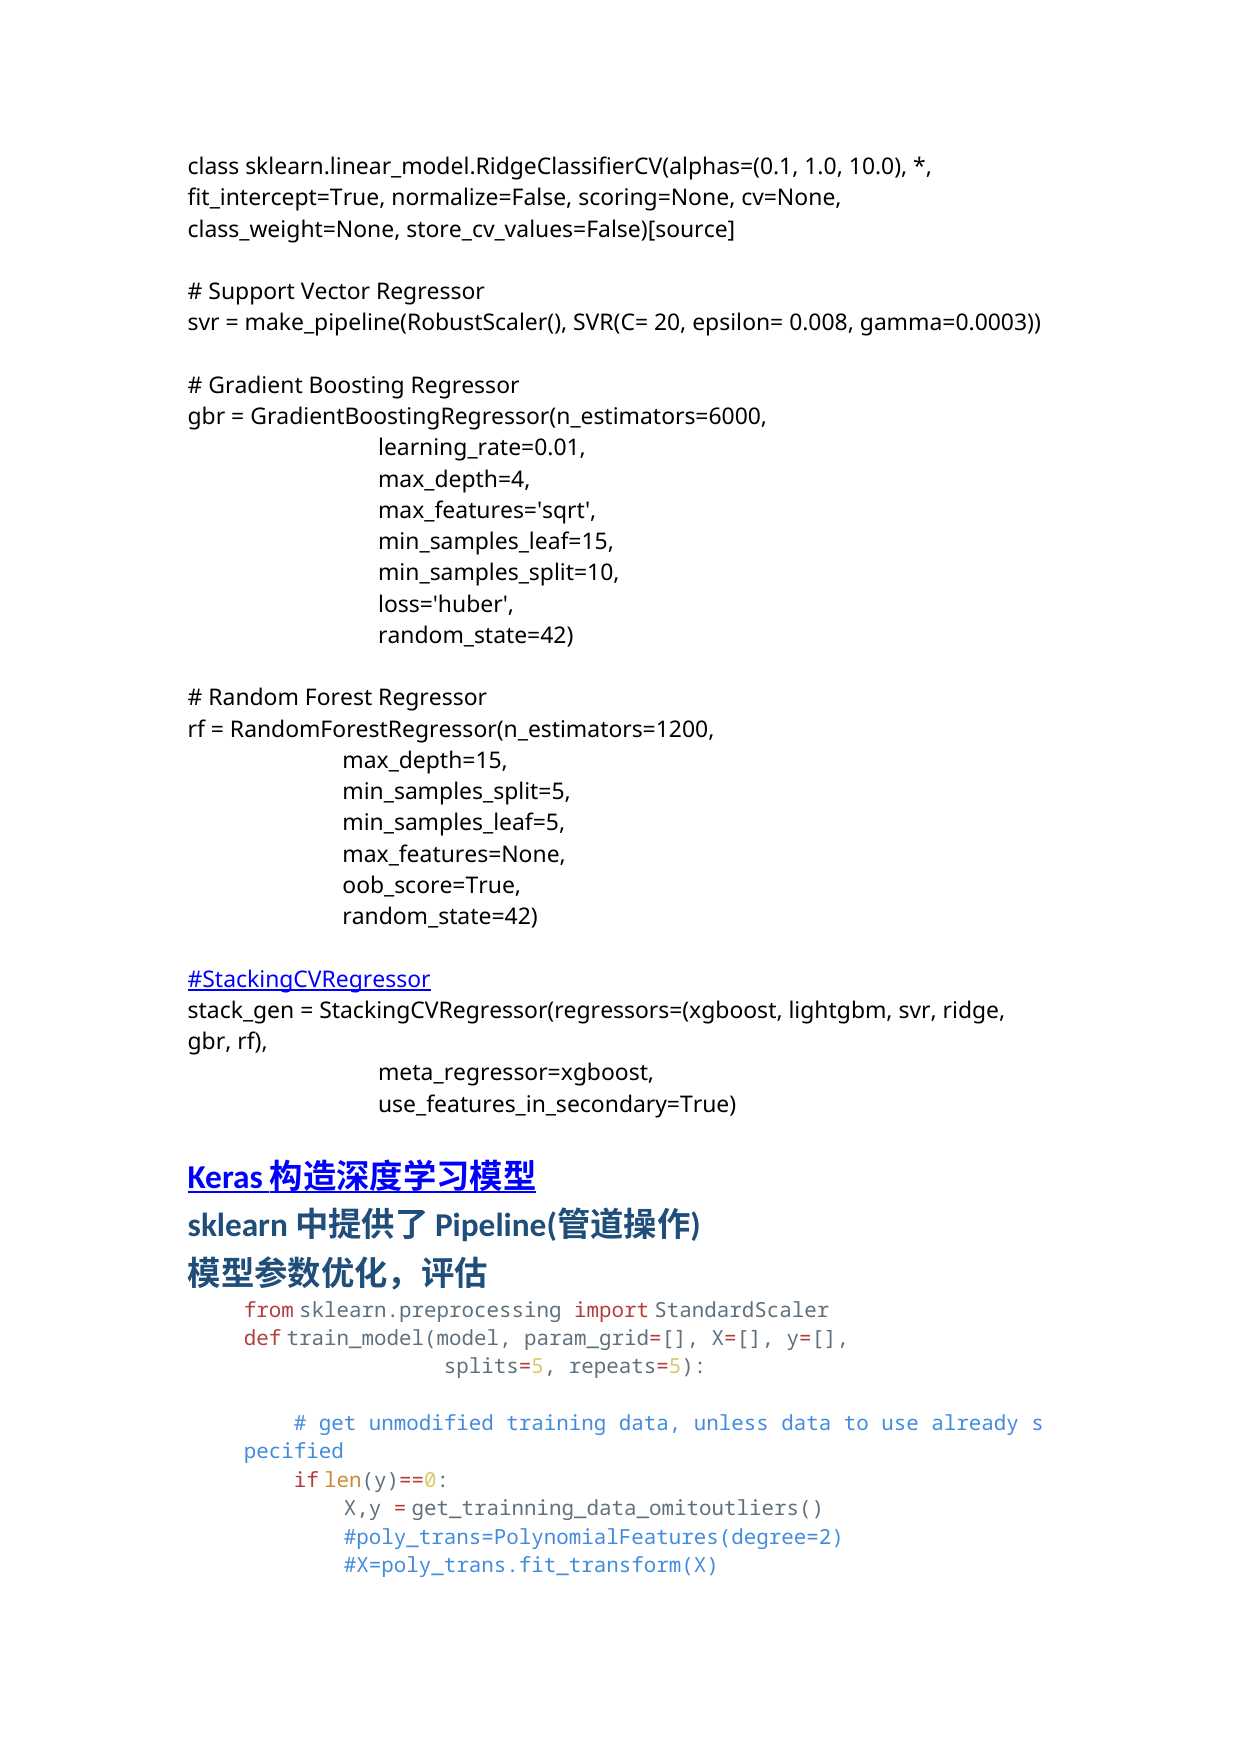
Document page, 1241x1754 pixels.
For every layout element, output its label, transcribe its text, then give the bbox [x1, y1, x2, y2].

text min_samples_split=10, [187, 556, 1053, 587]
text max_depth=4, [187, 462, 1053, 494]
text svr = make_pipeline(RobustScaler(), SVR(C= 20, epsilon= 0.008, gamma=0.0003)) [187, 306, 1053, 337]
text max_depth=15, [187, 744, 1053, 775]
text learning_rate=0.01, [187, 431, 1053, 462]
subtitle sklearn中提供了Pipeline(管道操作) [187, 1198, 1053, 1246]
text min_samples_split=5, [187, 775, 1053, 806]
text # Support Vector Regressor [187, 275, 1053, 306]
text # Gradient Boosting Regressor [187, 369, 1053, 400]
text #X=poly_trans.fit_transform(X) [244, 1550, 1053, 1579]
text rf = RandomForestRegressor(n_estimators=1200, [187, 712, 1053, 744]
text # get unmodified training data, unless data to use already specified [244, 1408, 1053, 1465]
subtitle Keras构造深度学习模型 [187, 1150, 1053, 1198]
text if len(y)==0: [244, 1465, 1053, 1493]
text min_samples_leaf=15, [187, 525, 1053, 556]
text stack_gen = StackingCVRegressor(regressors=(xgboost, lightgbm, svr, ridge, gbr, rf), [187, 994, 1053, 1056]
text splits=5, repeats=5): [244, 1352, 1053, 1380]
subtitle 模型参数优化，评估 [187, 1246, 1053, 1295]
text random_state=42) [187, 619, 1053, 650]
text oob_score=True, [187, 869, 1053, 900]
text from sklearn.preprocessing import StandardScaler [244, 1295, 1053, 1323]
text random_state=42) [187, 900, 1053, 931]
text max_features=None, [187, 837, 1053, 869]
text max_features='sqrt', [187, 494, 1053, 525]
text class sklearn.linear_model.RidgeClassifierCV(alphas=(0.1, 1.0, 10.0), *, fit_intercept=True, normalize=False, scoring=None, cv=None, class_weight=None, store_cv_values=False)[source] [187, 150, 1053, 244]
text gbr = GradientBoostingRegressor(n_estimators=6000, [187, 400, 1053, 431]
text min_samples_leaf=5, [187, 806, 1053, 837]
text #poly_trans=PolynomialFeatures(degree=2) [244, 1522, 1053, 1550]
text meta_regressor=xgboost, [187, 1056, 1053, 1087]
text X,y = get_trainning_data_omitoutliers() [244, 1493, 1053, 1522]
text # Random Forest Regressor [187, 681, 1053, 712]
text loss='huber', [187, 587, 1053, 619]
text #StackingCVRegressor [187, 962, 1053, 994]
text use_features_in_secondary=True) [187, 1087, 1053, 1119]
text def train_model(model, param_grid=[], X=[], y=[], [244, 1323, 1053, 1352]
